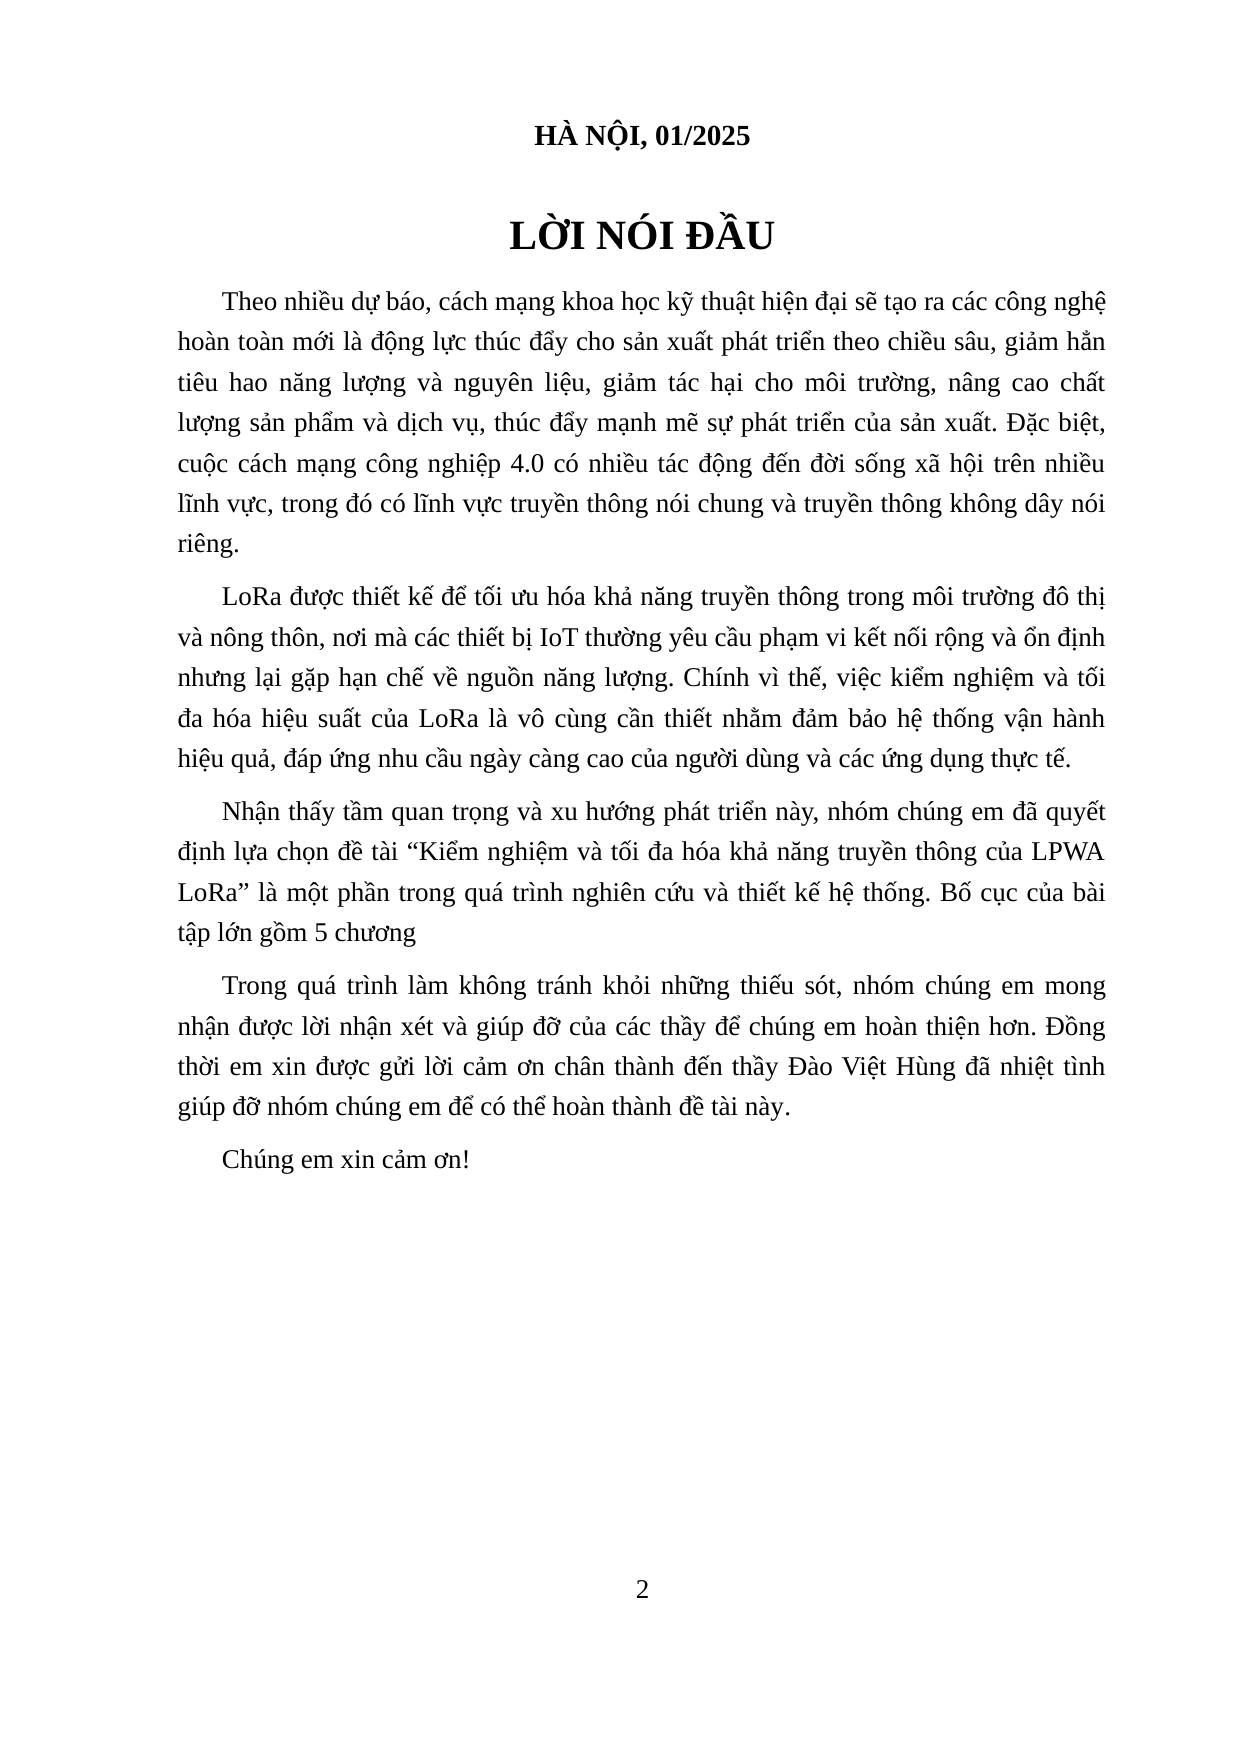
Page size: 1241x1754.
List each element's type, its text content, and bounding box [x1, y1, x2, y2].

text LoRa được thiết kế để tối ưu hóa khả năng truyền thông trong môi trường đô thị và nông thôn, nơi mà các thiết bị IoT thường yêu cầu phạm vi kết nối rộng và ổn định nhưng lại gặp hạn chế về nguồn năng lượng. Chính vì thế, việc kiểm nghiệm và tối đa hóa hiệu suất của LoRa là vô cùng cần thiết nhằm đảm bảo hệ thống vận hành hiệu quả, đáp ứng nhu cầu ngày càng cao của người dùng và các ứng dụng thực tế. [177, 580, 1107, 773]
text Nhận thấy tầm quan trọng và xu hướng phát triển này, nhóm chúng em đã quyết định lựa chọn đề tài “Kiểm nghiệm và tối đa hóa khả năng truyền thông của LPWA LoRa” là một phần trong quá trình nghiên cứu và thiết kế hệ thống. Bố cục của bài tập lớn gồm 5 chương [177, 795, 1107, 947]
text HÀ NỘI, 01/2025 [177, 118, 1107, 152]
text Theo nhiều dự báo, cách mạng khoa học kỹ thuật hiện đại sẽ tạo ra các công nghệ hoàn toàn mới là động lực thúc đẩy cho sản xuất phát triển theo chiều sâu, giảm hẳn tiêu hao năng lượng và nguyên liệu, giảm tác hại cho môi trường, nâng cao chất lượng sản phẩm và dịch vụ, thúc đẩy mạnh mẽ sự phát triển của sản xuất. Đặc biệt, cuộc cách mạng công nghiệp 4.0 có nhiều tác động đến đời sống xã hội trên nhiều lĩnh vực, trong đó có lĩnh vực truyền thông nói chung và truyền thông không dây nói riêng. [177, 285, 1107, 559]
text LỜI NÓI ĐẦU [177, 210, 1107, 258]
text Chúng em xin cảm ơn! [177, 1143, 1107, 1174]
text Trong quá trình làm không tránh khỏi những thiếu sót, nhóm chúng em mong nhận được lời nhận xét và giúp đỡ của các thầy để chúng em hoàn thiện hơn. Đồng thời em xin được gửi lời cảm ơn chân thành đến thầy Đào Việt Hùng đã nhiệt tình giúp đỡ nhóm chúng em để có thể hoàn thành đề tài này. [177, 969, 1107, 1122]
